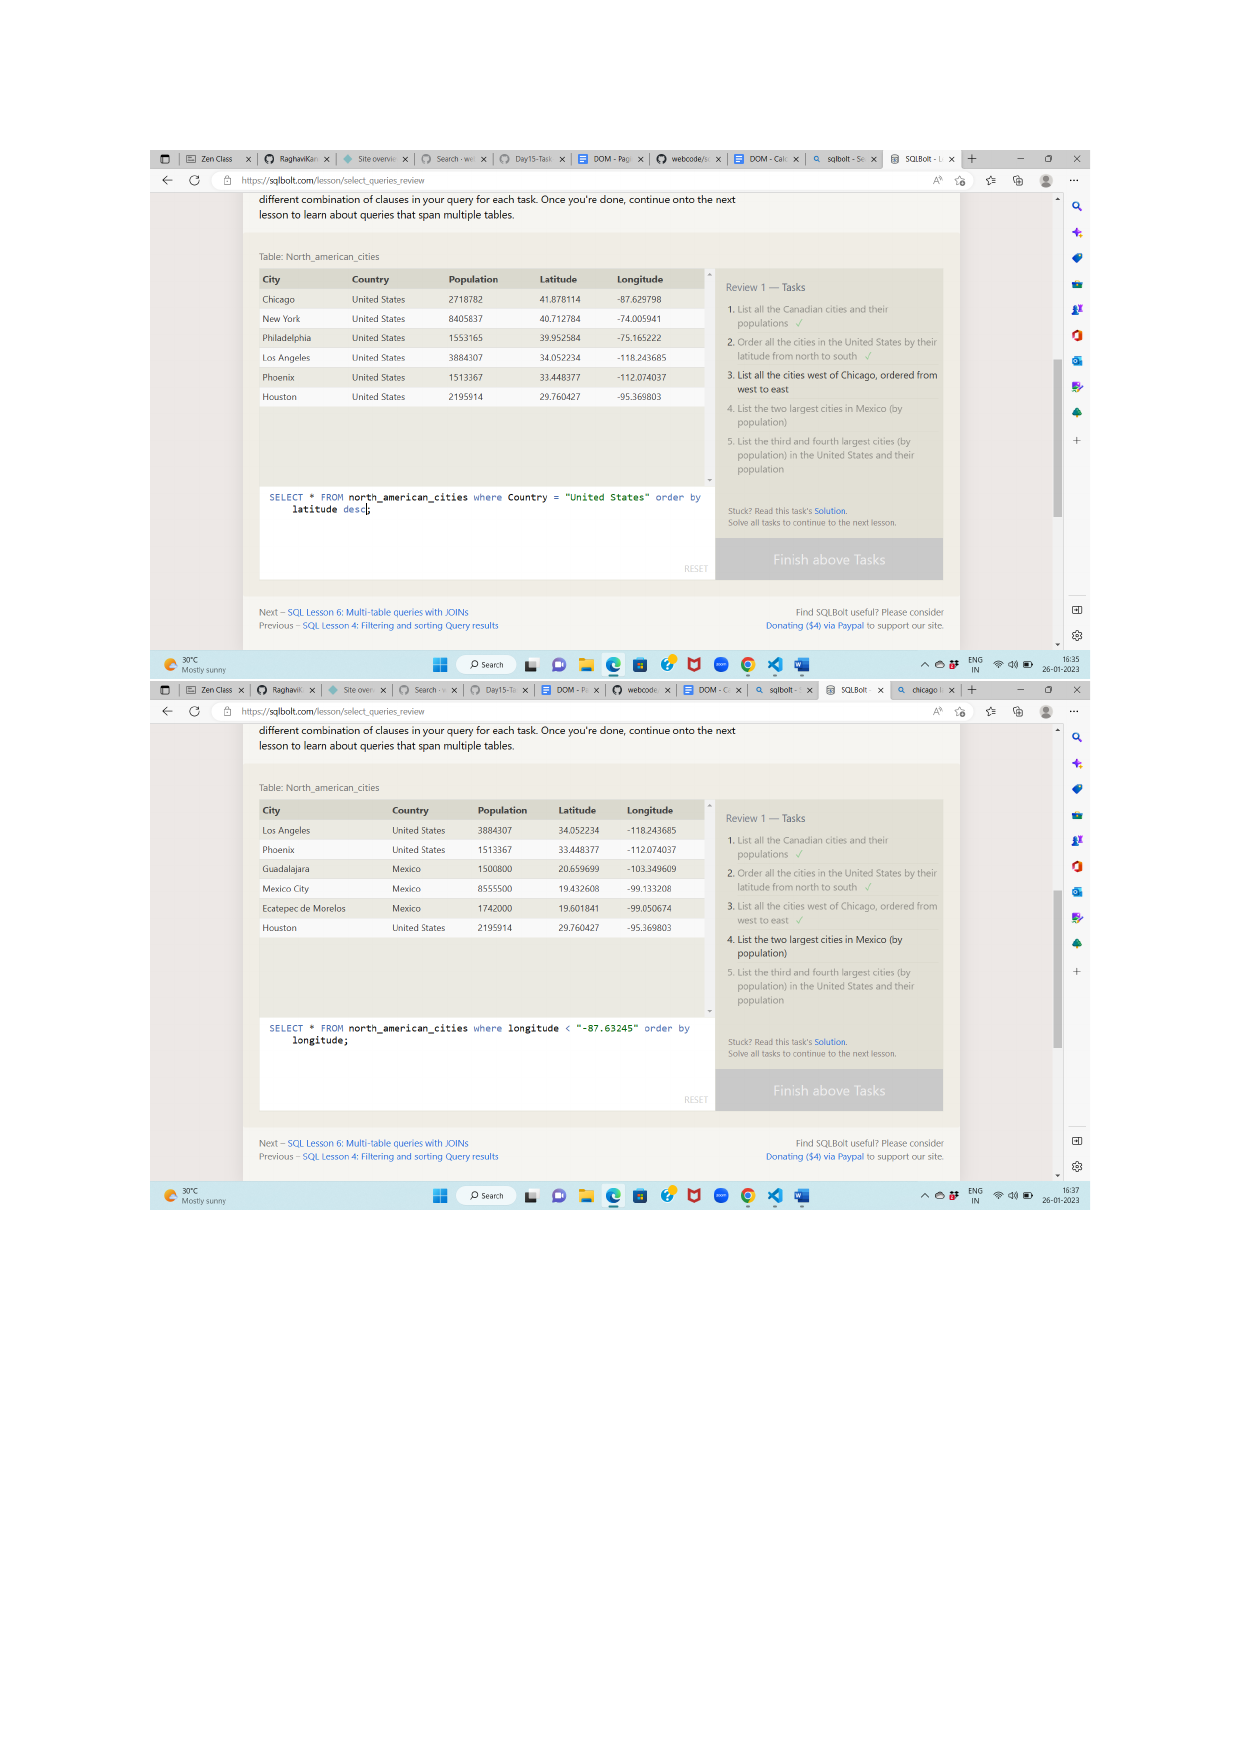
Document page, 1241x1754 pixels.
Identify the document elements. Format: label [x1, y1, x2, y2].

picture [150, 681, 1091, 1210]
picture [150, 150, 1091, 679]
